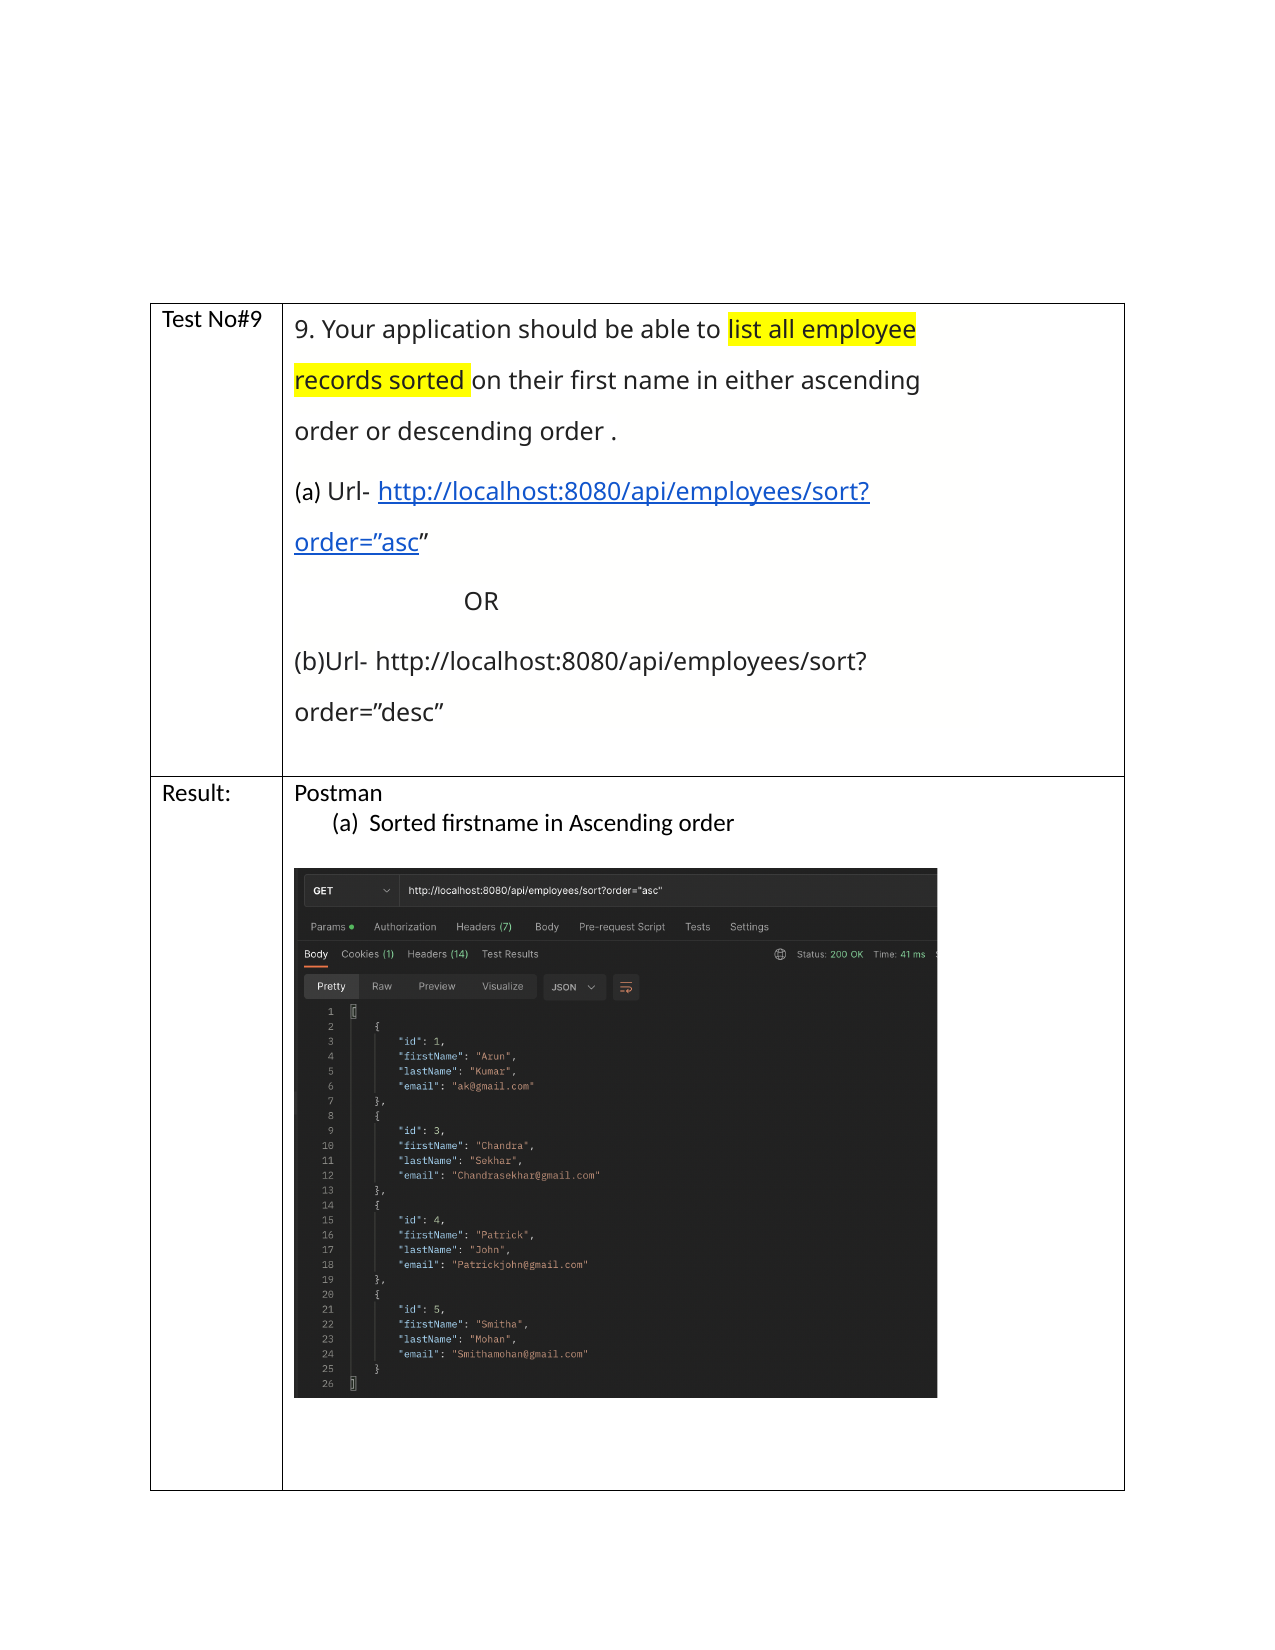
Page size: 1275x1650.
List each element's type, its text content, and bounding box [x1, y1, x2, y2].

picture [294, 868, 938, 1398]
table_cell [283, 777, 1124, 1489]
table_cell Result: [151, 777, 282, 1489]
table_header Test No#9 [151, 304, 282, 776]
table_header 9. Your application should be able to list all employee records sorted on their first name in either ascending order or descending order . (a) Url- http://localhost:8080/api/employees/sort?order=”asc” OR (b)Url- http://localhost:8080/api/employees/sort?order=”desc” [283, 304, 1124, 776]
